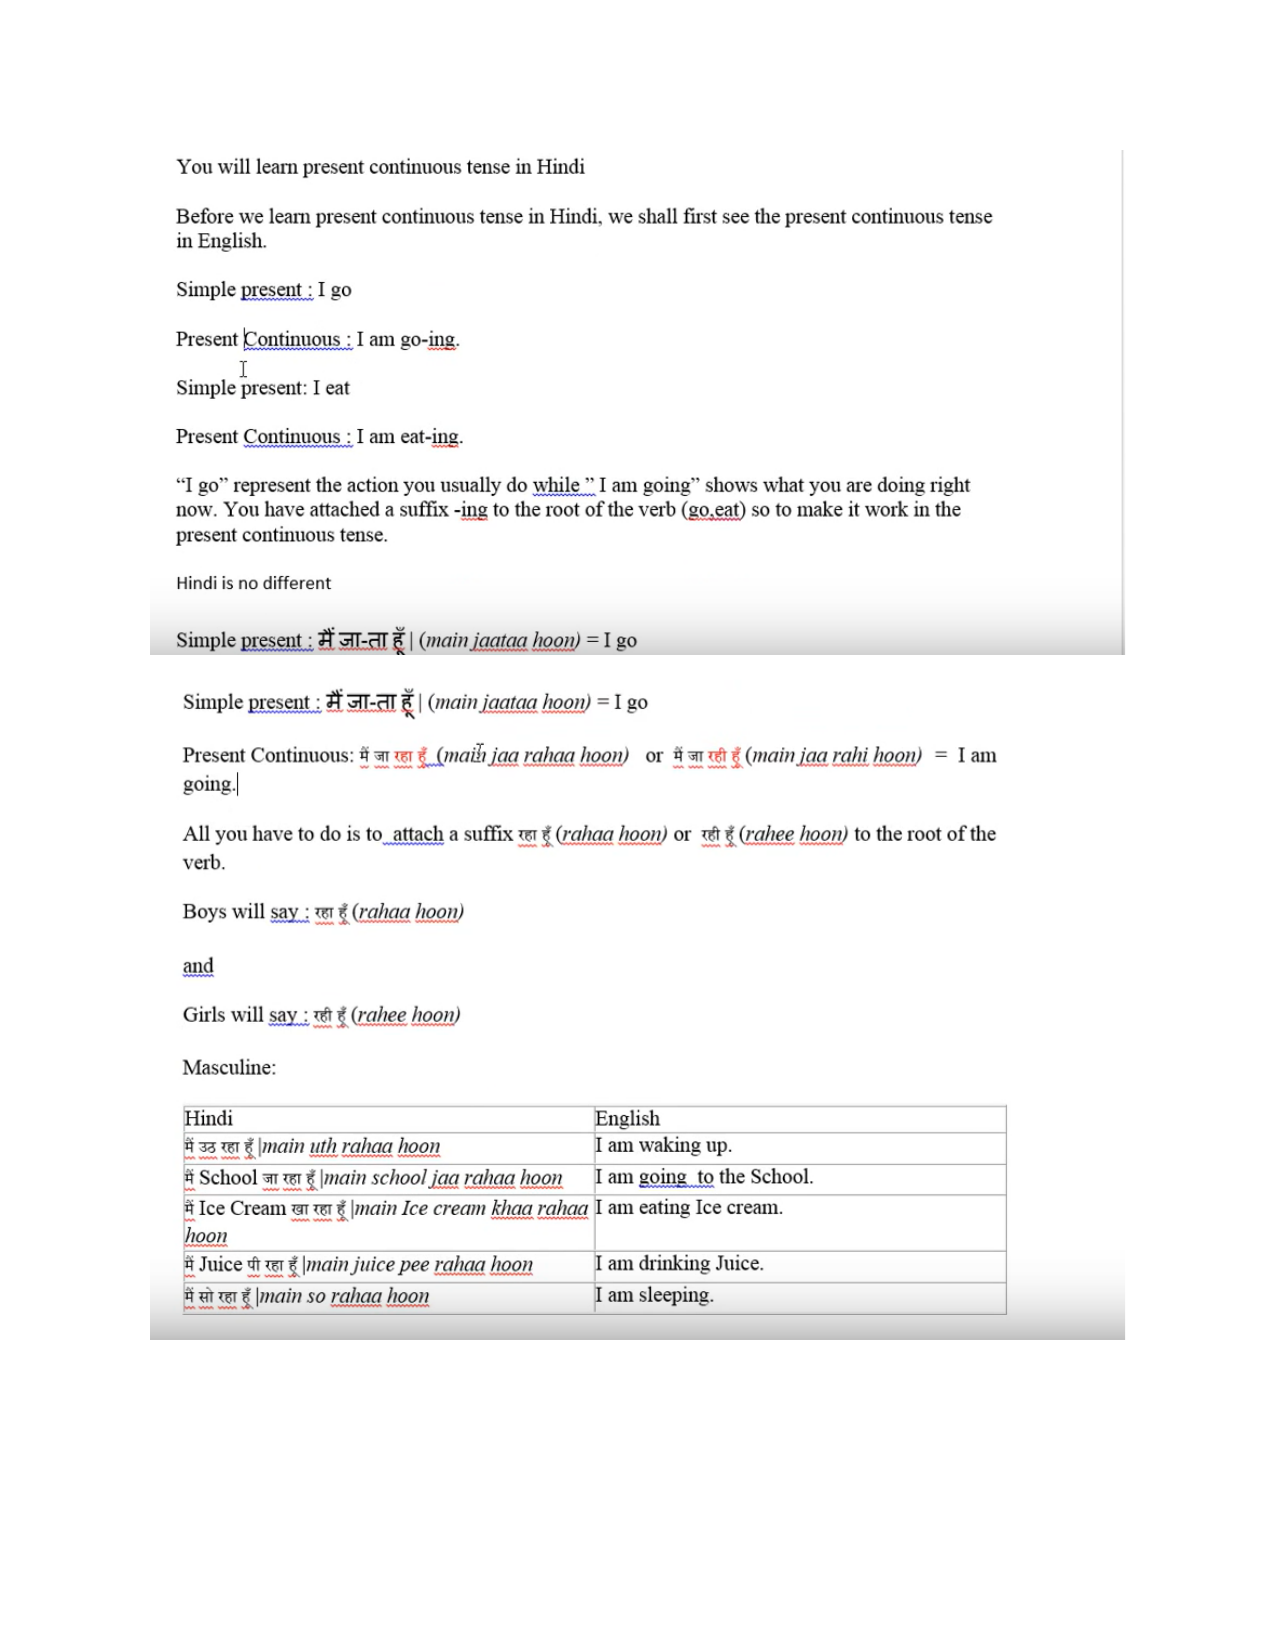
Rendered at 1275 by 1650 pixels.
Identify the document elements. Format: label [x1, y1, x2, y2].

picture [150, 150, 1125, 655]
picture [150, 1053, 1125, 1340]
picture [150, 673, 1125, 1035]
